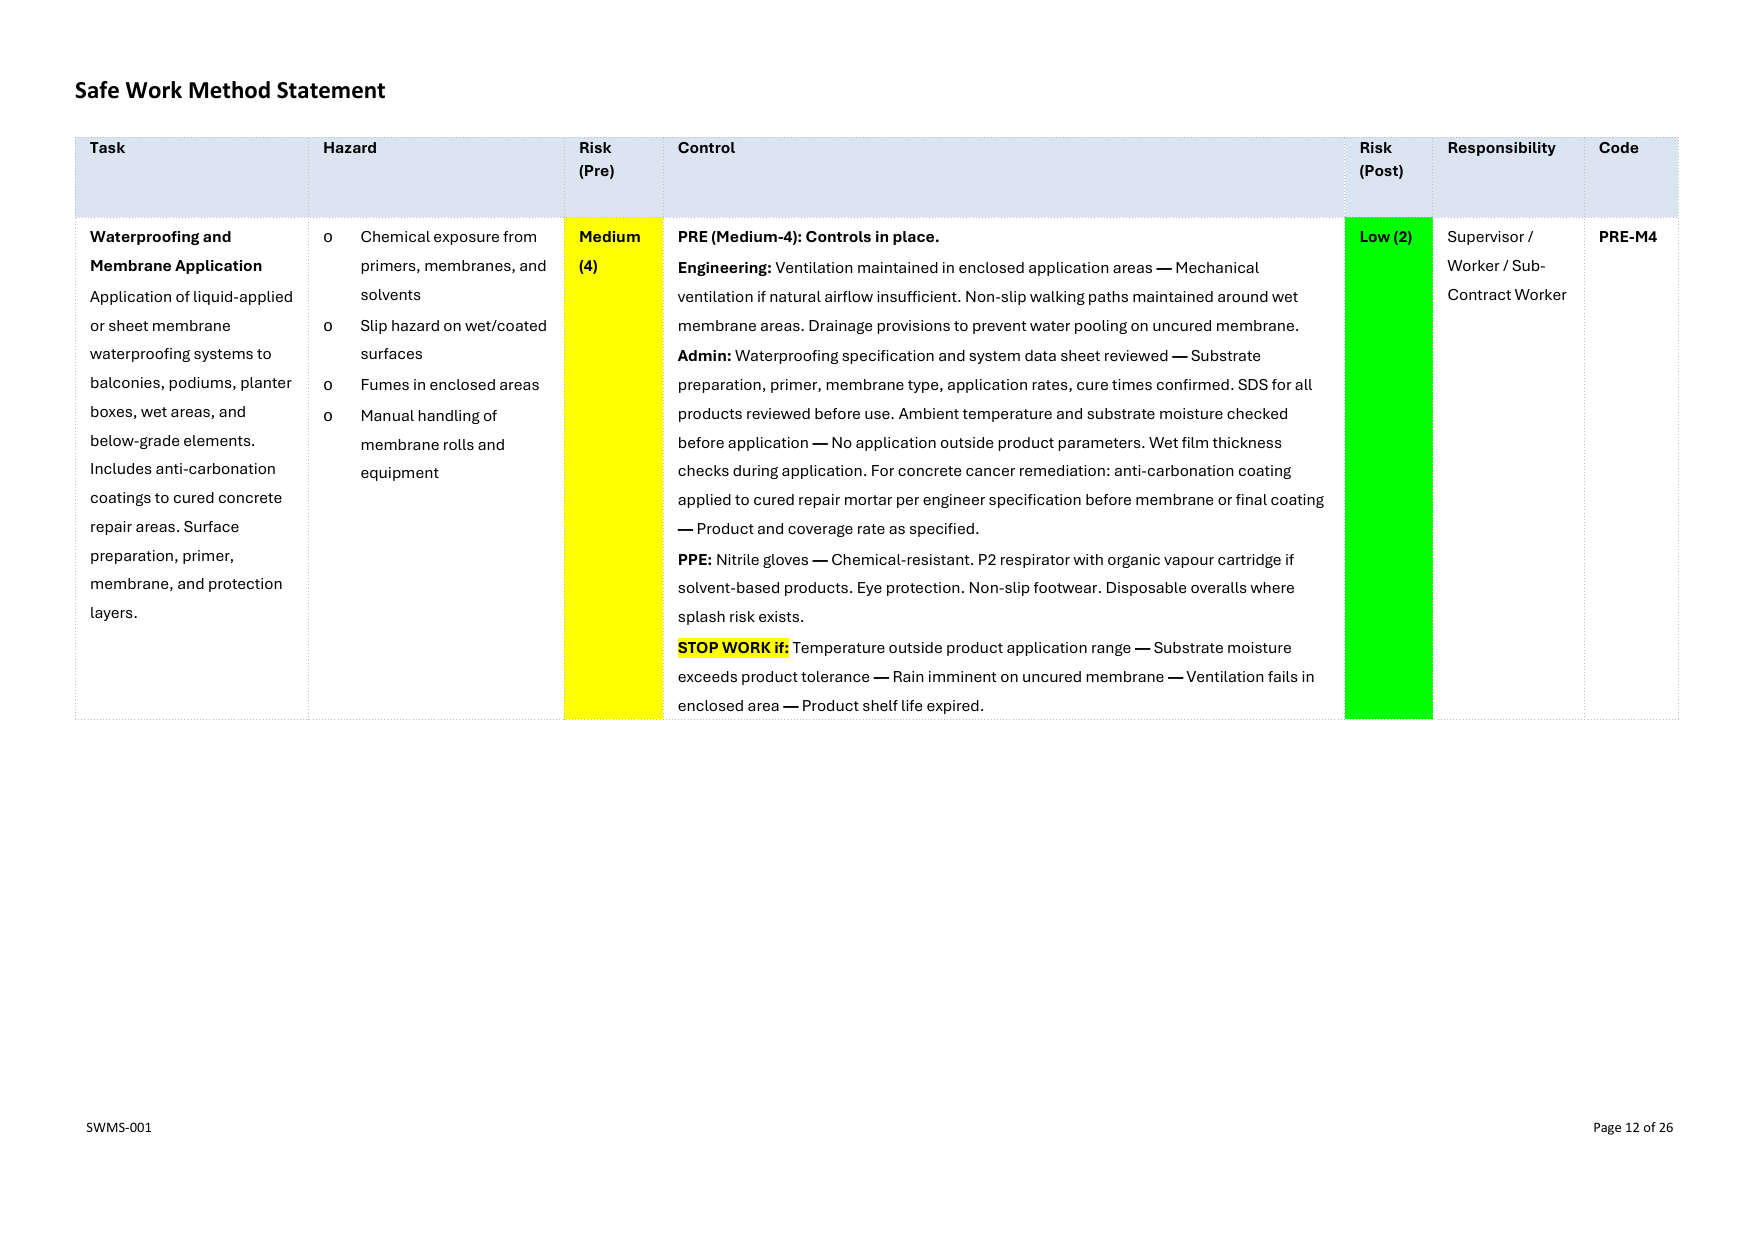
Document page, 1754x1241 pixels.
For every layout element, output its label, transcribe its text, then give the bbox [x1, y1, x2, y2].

table_header Risk (Pre) [564, 137, 663, 217]
table_header Responsibility [1433, 137, 1584, 217]
table_cell Chemical exposure from primers, membranes, and solvents Slip hazard on wet/coated surfaces Fumes in enclosed areas Manual handling of membrane rolls and equipment [308, 217, 564, 719]
table_cell Waterproofing and Membrane Application Application of liquid-applied or sheet membrane waterproofing systems to balconies, podiums, planter boxes, wet areas, and below-grade elements. Includes anti-carbonation coatings to cured concrete repair areas. Surface preparation, primer, membrane, and protection layers. [75, 217, 308, 719]
table_cell PRE (Medium-4): Controls in place. Engineering: Ventilation maintained in enclosed application areas — Mechanical ventilation if natural airflow insufficient. Non-slip walking paths maintained around wet membrane areas. Drainage provisions to prevent water pooling on uncured membrane. Admin: Waterproofing specification and system data sheet reviewed — Substrate preparation, primer, membrane type, application rates, cure times confirmed. SDS for all products reviewed before use. Ambient temperature and substrate moisture checked before application — No application outside product parameters. Wet film thickness checks during application. For concrete cancer remediation: anti-carbonation coating applied to cured repair mortar per engineer specification before membrane or final coating — Product and coverage rate as specified. PPE: Nitrile gloves — Chemical-resistant. P2 respirator with organic vapour cartridge if solvent-based products. Eye protection. Non-slip footwear. Disposable overalls where splash risk exists. STOP WORK if: Temperature outside product application range — Substrate moisture exceeds product tolerance — Rain imminent on uncured membrane — Ventilation fails in enclosed area — Product shelf life expired. [663, 217, 1344, 719]
table_cell Low (2) [1345, 217, 1433, 719]
table_header Task [75, 137, 308, 217]
table_cell PRE-M4 [1584, 217, 1678, 719]
table_header Code [1584, 137, 1678, 217]
table_cell Supervisor / Worker / Sub-Contract Worker [1433, 217, 1584, 719]
table_cell Medium (4) [564, 217, 663, 719]
table_header Risk (Post) [1345, 137, 1433, 217]
table_header Hazard [308, 137, 564, 217]
table_header Control [663, 137, 1344, 217]
